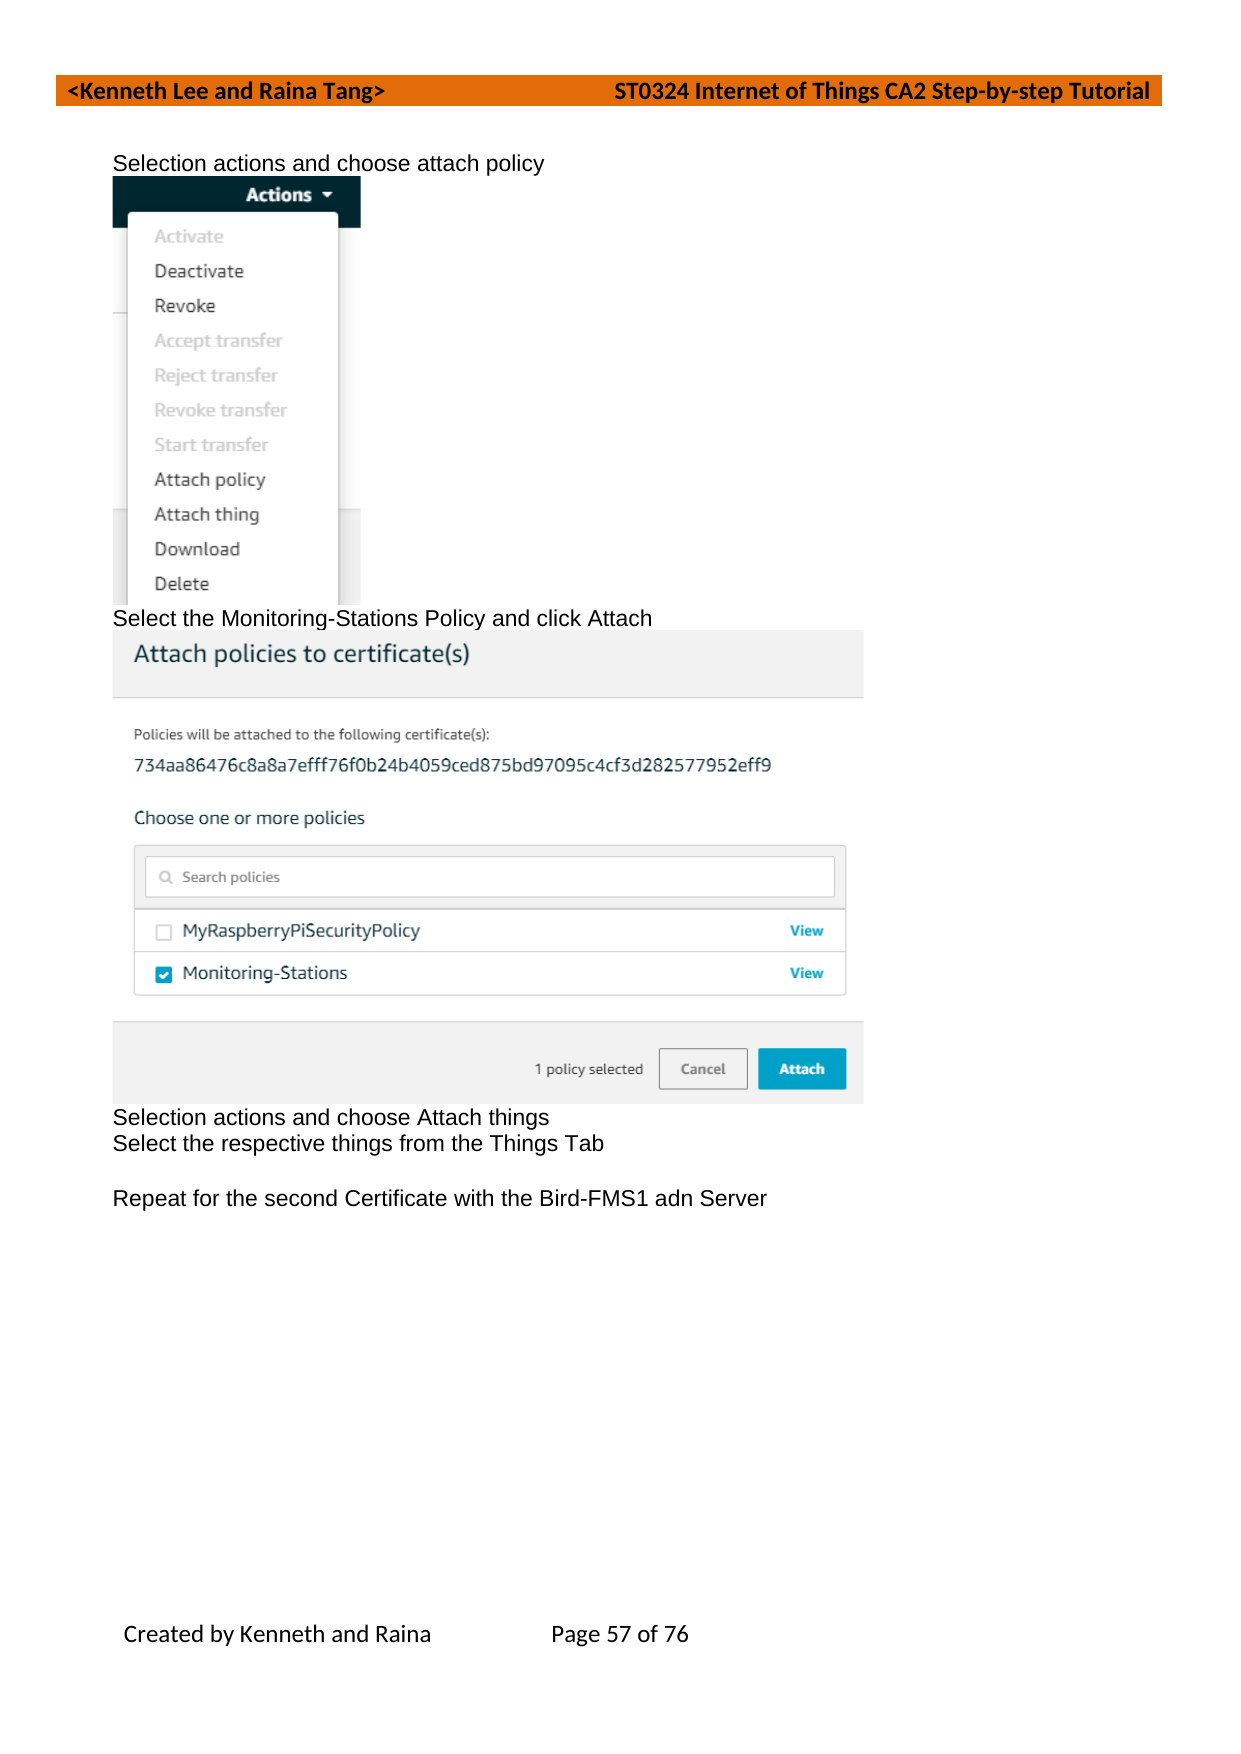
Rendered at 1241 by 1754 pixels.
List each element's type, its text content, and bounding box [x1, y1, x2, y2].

text Selection actions and choose Attach things [112, 1104, 1128, 1130]
text Select the respective things from the Things Tab [112, 1130, 1128, 1157]
picture [112, 630, 864, 1104]
text Selection actions and choose attach policy [112, 150, 1128, 176]
picture [112, 176, 361, 605]
text Select the Monitoring-Stations Policy and click Attach [112, 604, 1128, 631]
text Repeat for the second Certificate with the Bird-FMS1 adn Server [112, 1185, 1128, 1212]
